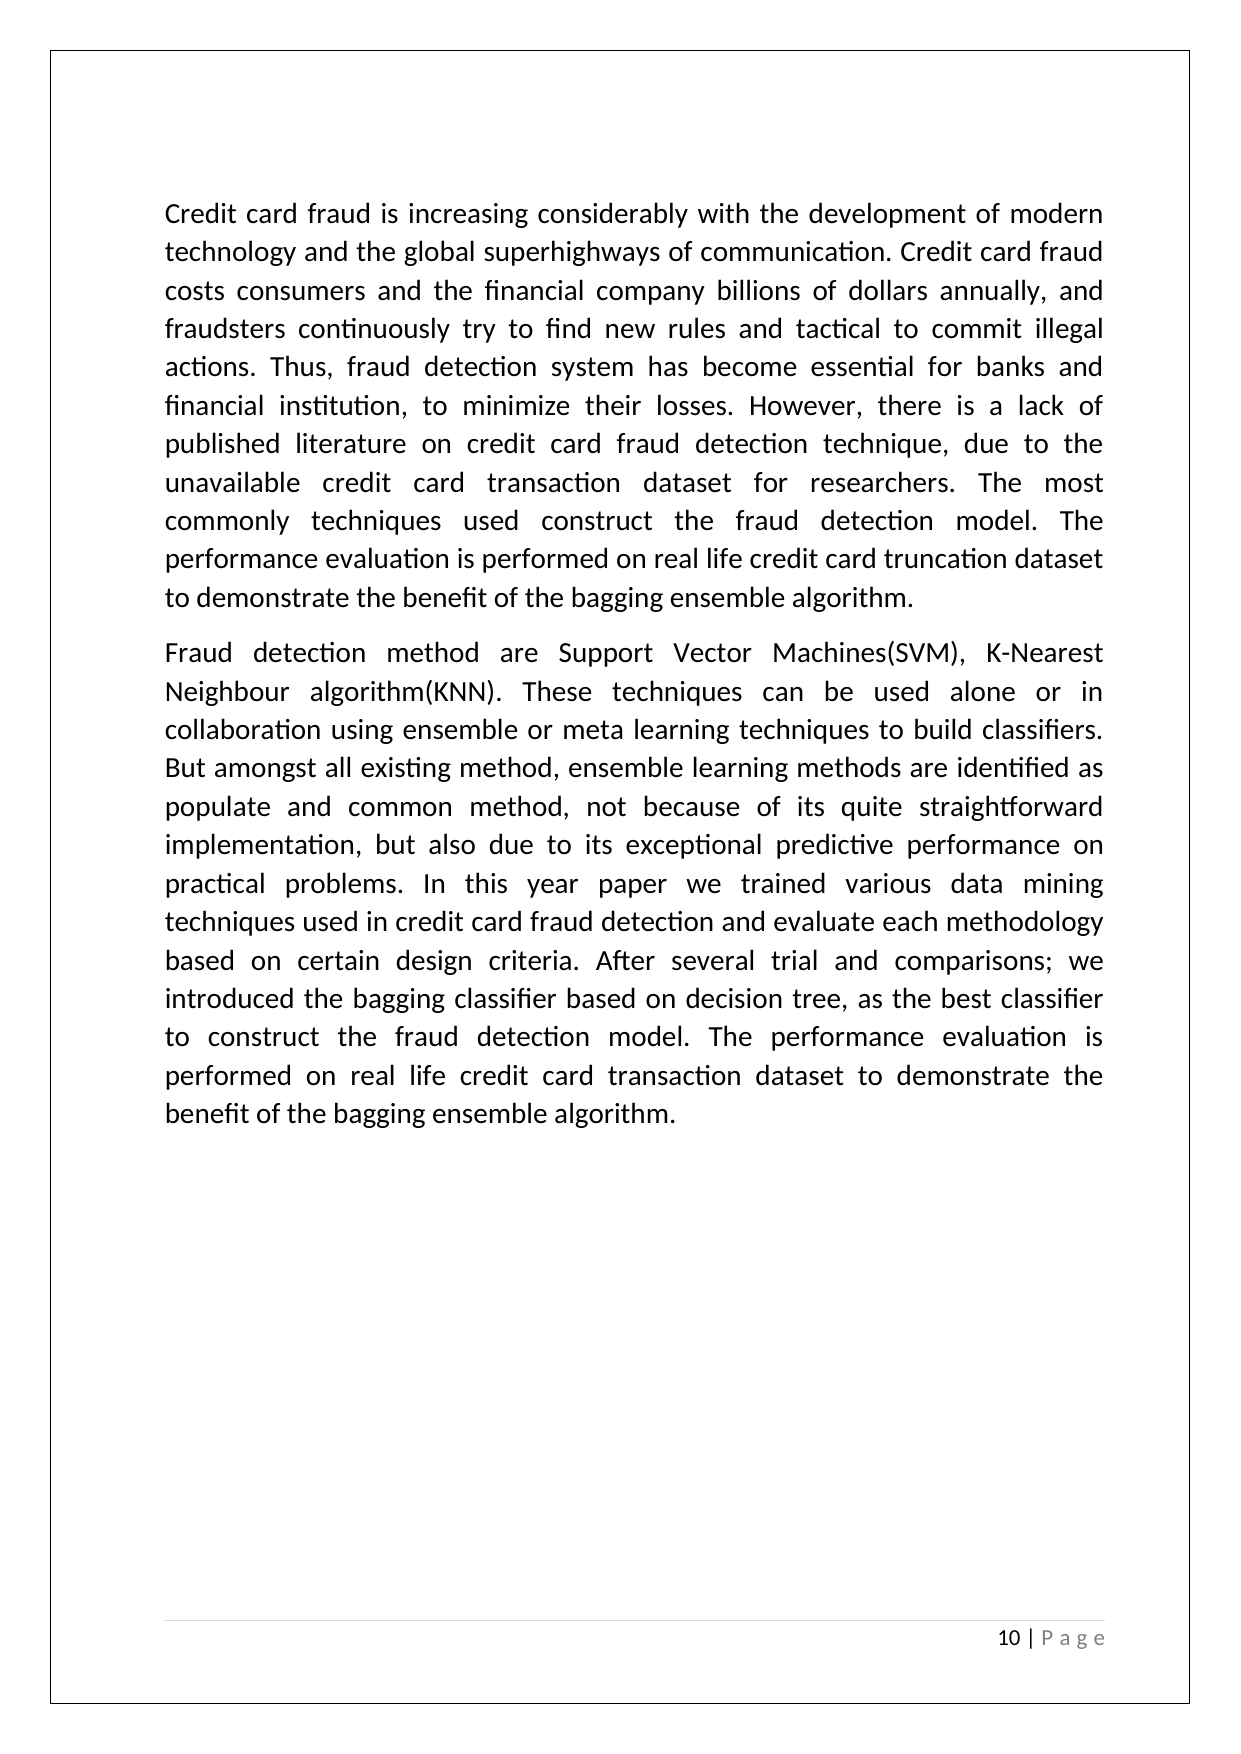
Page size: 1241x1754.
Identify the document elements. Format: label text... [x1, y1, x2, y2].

text Fraud detection method are Support Vector Machines(SVM), K-Nearest Neighbour algorithm(KNN). These techniques can be used alone or in collaboration using ensemble or meta learning techniques to build classifiers. But amongst all existing method, ensemble learning methods are identified as populate and common method, not because of its quite straightforward implementation, but also due to its exceptional predictive performance on practical problems. In this year paper we trained various data mining techniques used in credit card fraud detection and evaluate each methodology based on certain design criteria. After several trial and comparisons; we introduced the bagging classifier based on decision tree, as the best classifier to construct the fraud detection model. The performance evaluation is performed on real life credit card transaction dataset to demonstrate the benefit of the bagging ensemble algorithm. [164, 634, 1105, 1131]
text Credit card fraud is increasing considerably with the development of modern technology and the global superhighways of communication. Credit card fraud costs consumers and the financial company billions of dollars annually, and fraudsters continuously try to find new rules and tactical to commit illegal actions. Thus, fraud detection system has become essential for banks and financial institution, to minimize their losses. However, there is a lack of published literature on credit card fraud detection technique, due to the unavailable credit card transaction dataset for researchers. The most commonly techniques used construct the fraud detection model. The performance evaluation is performed on real life credit card truncation dataset to demonstrate the benefit of the bagging ensemble algorithm. [164, 195, 1105, 615]
